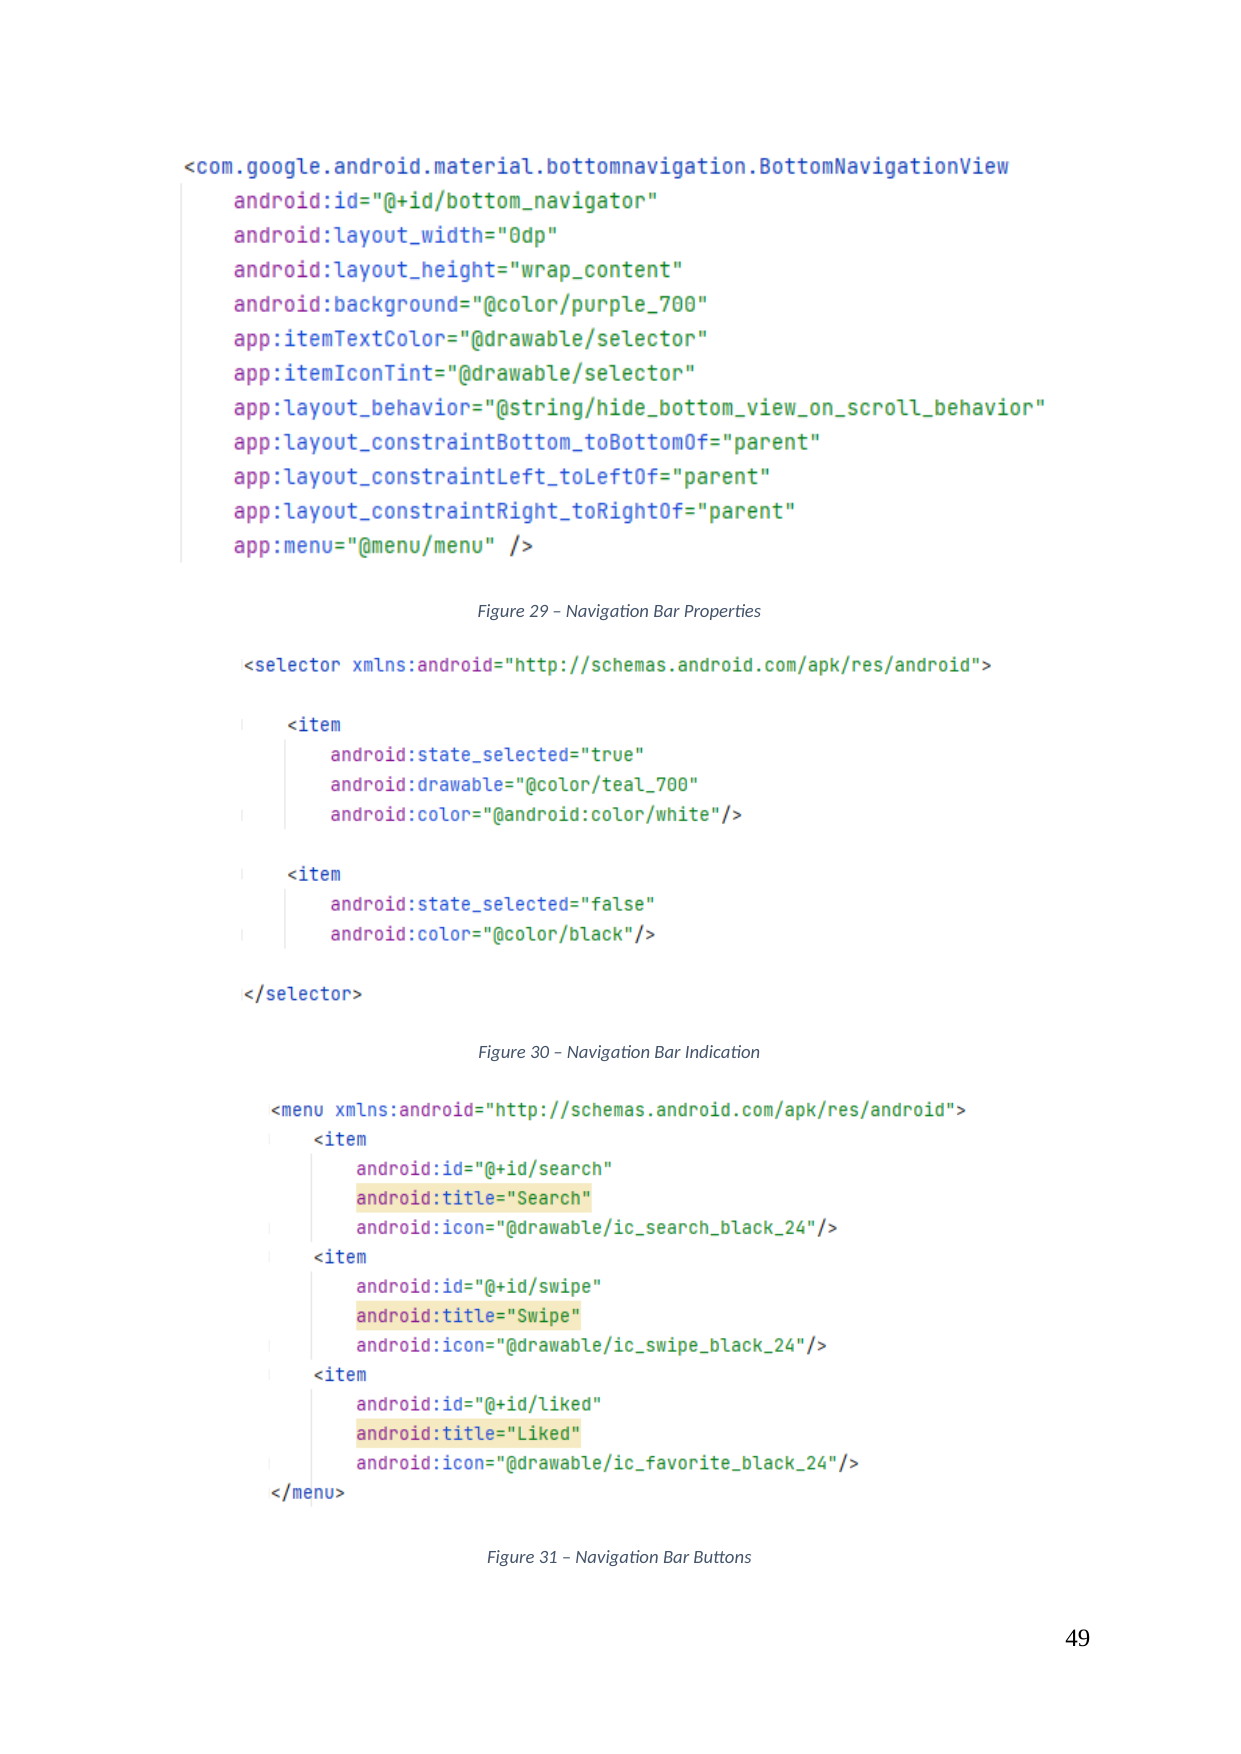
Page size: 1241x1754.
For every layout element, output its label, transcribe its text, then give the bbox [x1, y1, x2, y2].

picture [179, 150, 1061, 569]
text Figure 29 – Navigation Bar Properties [150, 599, 1090, 622]
picture [241, 654, 999, 1010]
picture [268, 1095, 972, 1515]
text Figure 30 – Navigation Bar Indication [150, 1040, 1090, 1063]
text Figure 31 – Navigation Bar Buttons [150, 1546, 1090, 1568]
